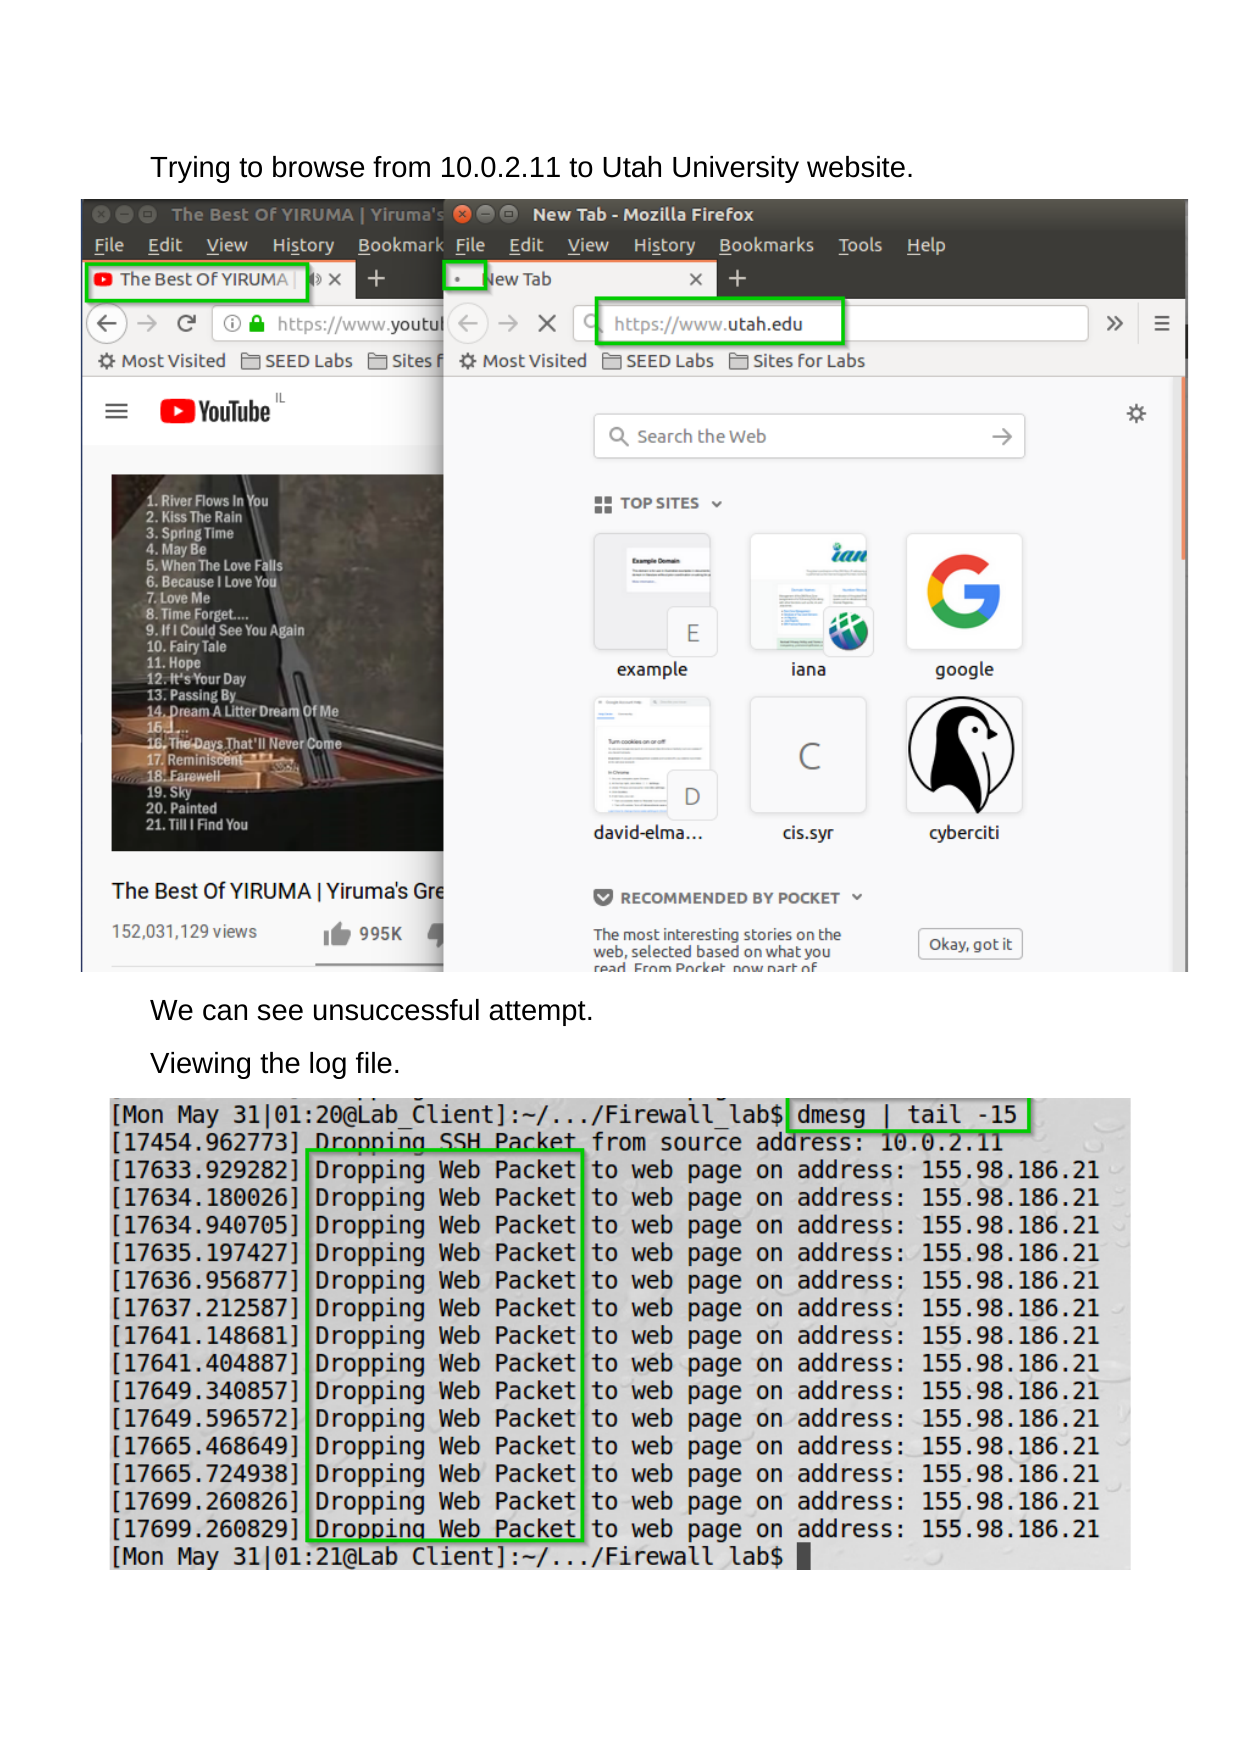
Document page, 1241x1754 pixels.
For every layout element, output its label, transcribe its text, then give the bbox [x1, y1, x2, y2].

text Trying to browse from 10.0.2.11 to Utah University website. [150, 150, 1090, 183]
picture [109, 1098, 1131, 1570]
text Viewing the log file. [150, 1046, 1090, 1080]
text We can see unsuccessful attempt. [150, 972, 1090, 1027]
picture [80, 199, 1189, 972]
